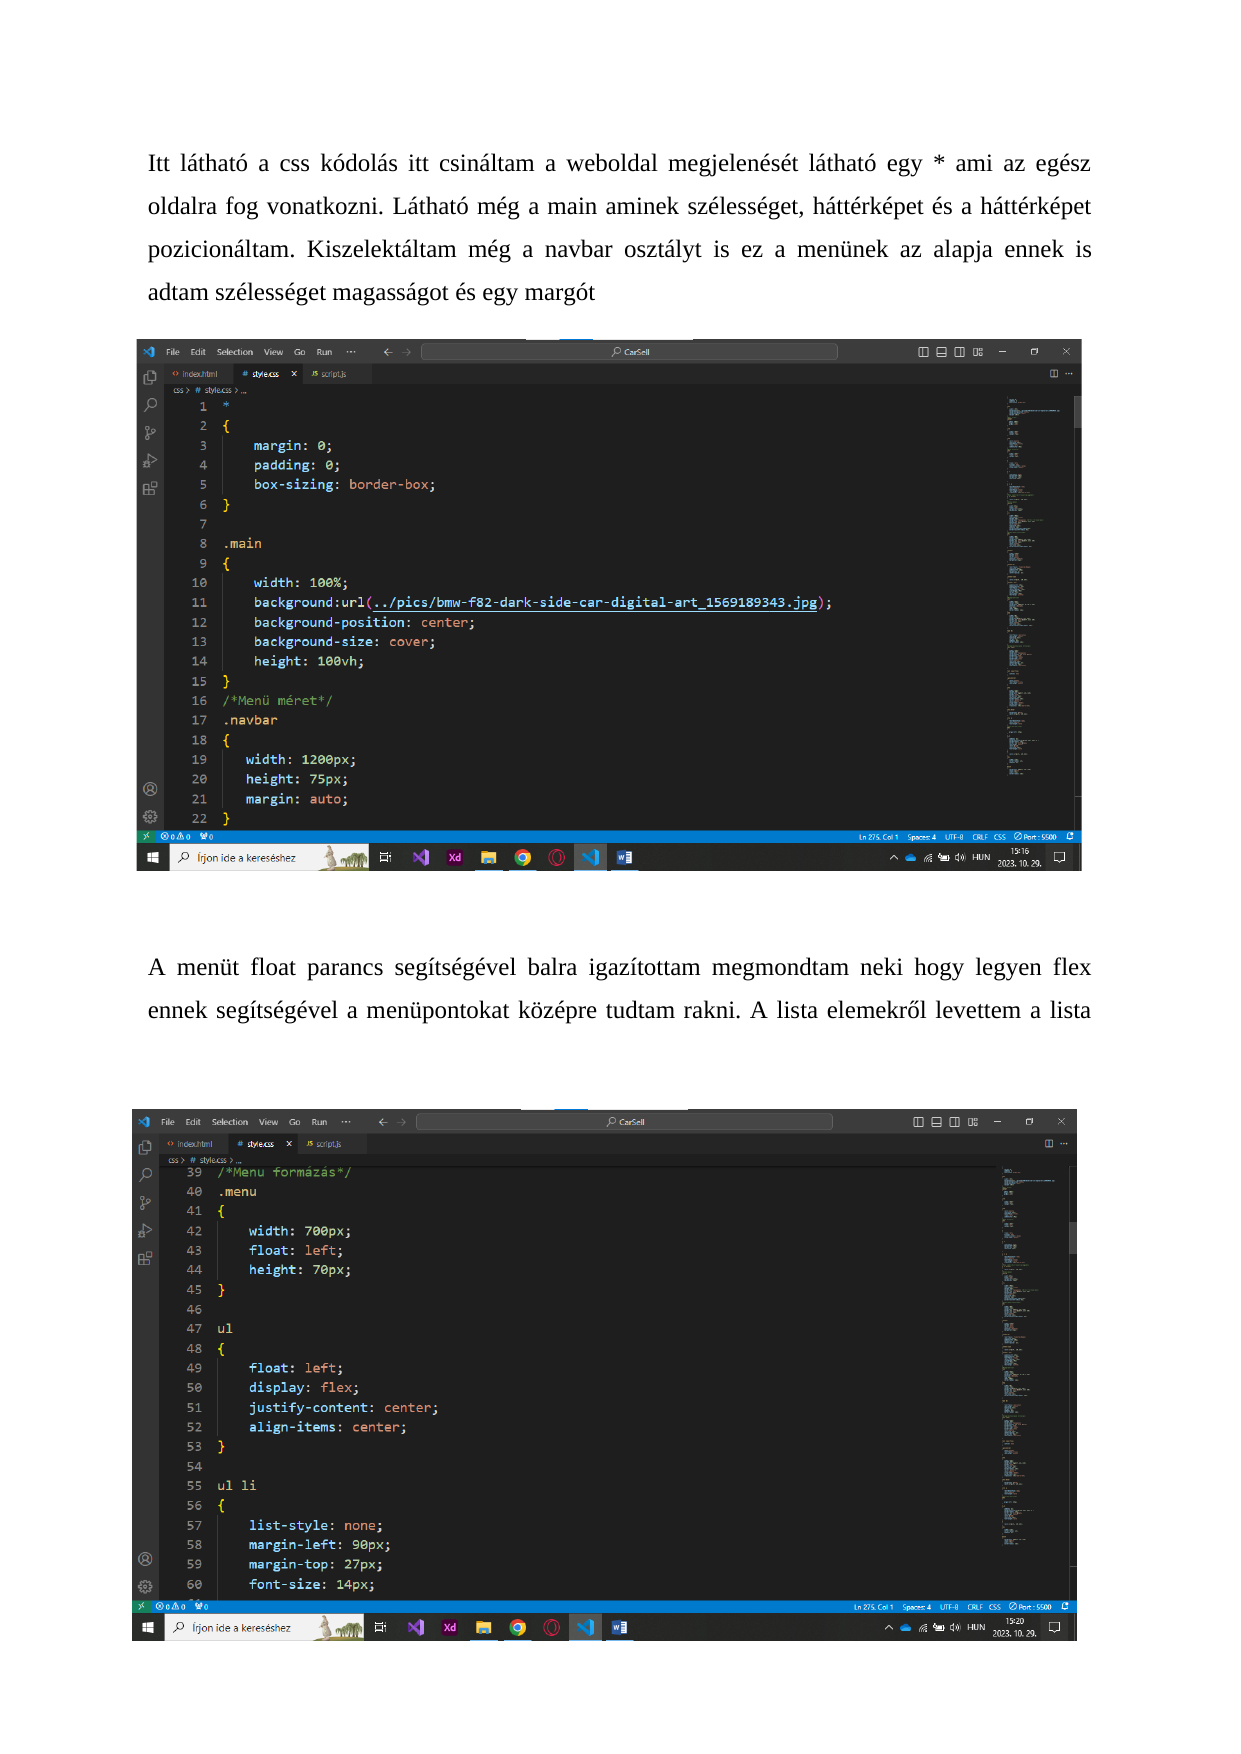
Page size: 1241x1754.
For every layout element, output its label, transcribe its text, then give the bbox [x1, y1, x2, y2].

text A menüt float parancs segítségével balra igazítottam megmondtam neki hogy legyen flex ennek segítségével a menüpontokat középre tudtam rakni. A lista elemekről levettem a lista stílust pl.: pontot vagy ha számozott lenne a lista akkor a számokat is ehez a list-style:none; parancsot használtam. [148, 952, 1093, 1024]
text Itt látható a css kódolás itt csináltam a weboldal megjelenését látható egy * ami az egész oldalra fog vonatkozni. Látható még a main aminek szélességet, háttérképet és a háttérképet pozicionáltam. Kiszelektáltam még a navbar osztályt is ez a menünek az alapja ennek is adtam szélességet magasságot és egy margót [148, 148, 1093, 306]
picture [136, 339, 1082, 871]
picture [132, 1109, 1077, 1641]
